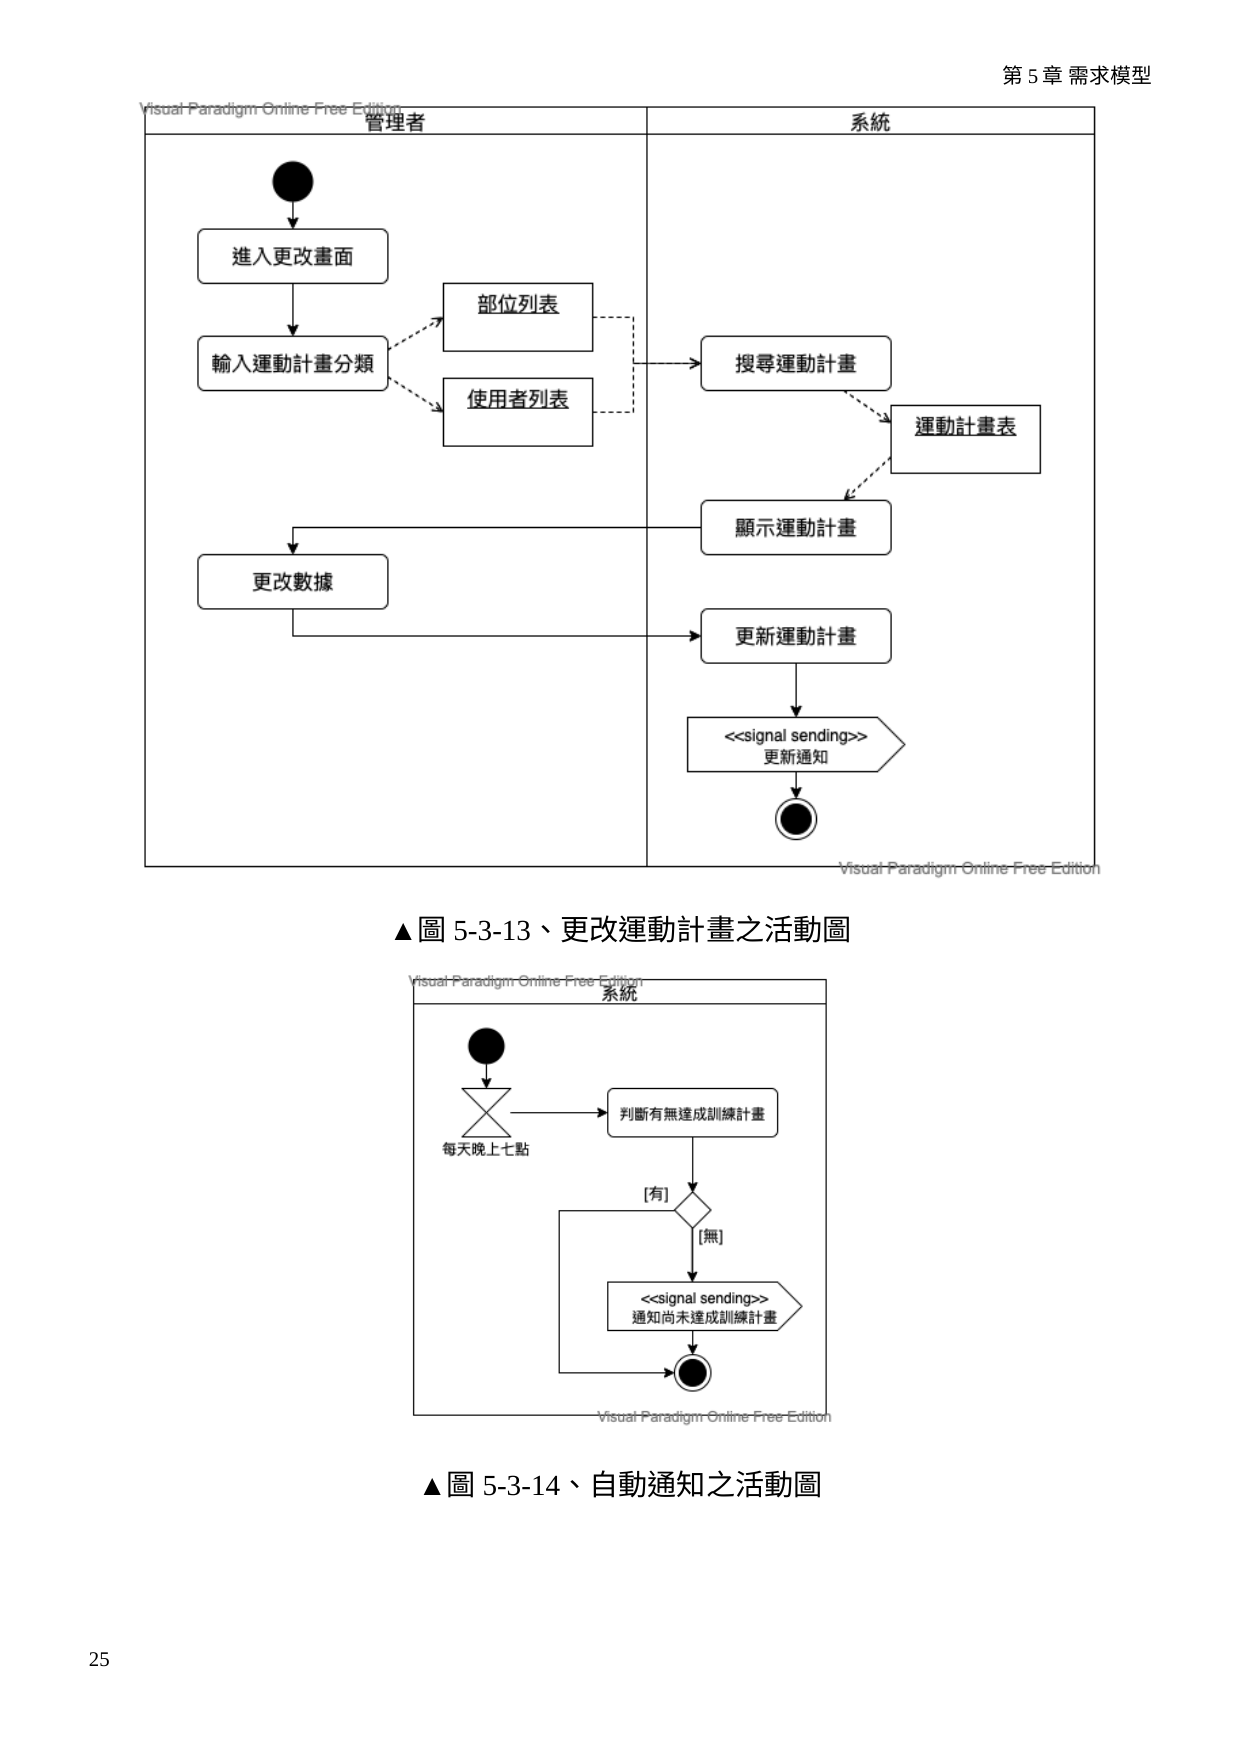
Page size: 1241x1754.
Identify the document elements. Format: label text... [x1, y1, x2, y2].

picture [402, 967, 839, 1428]
picture [132, 94, 1109, 881]
